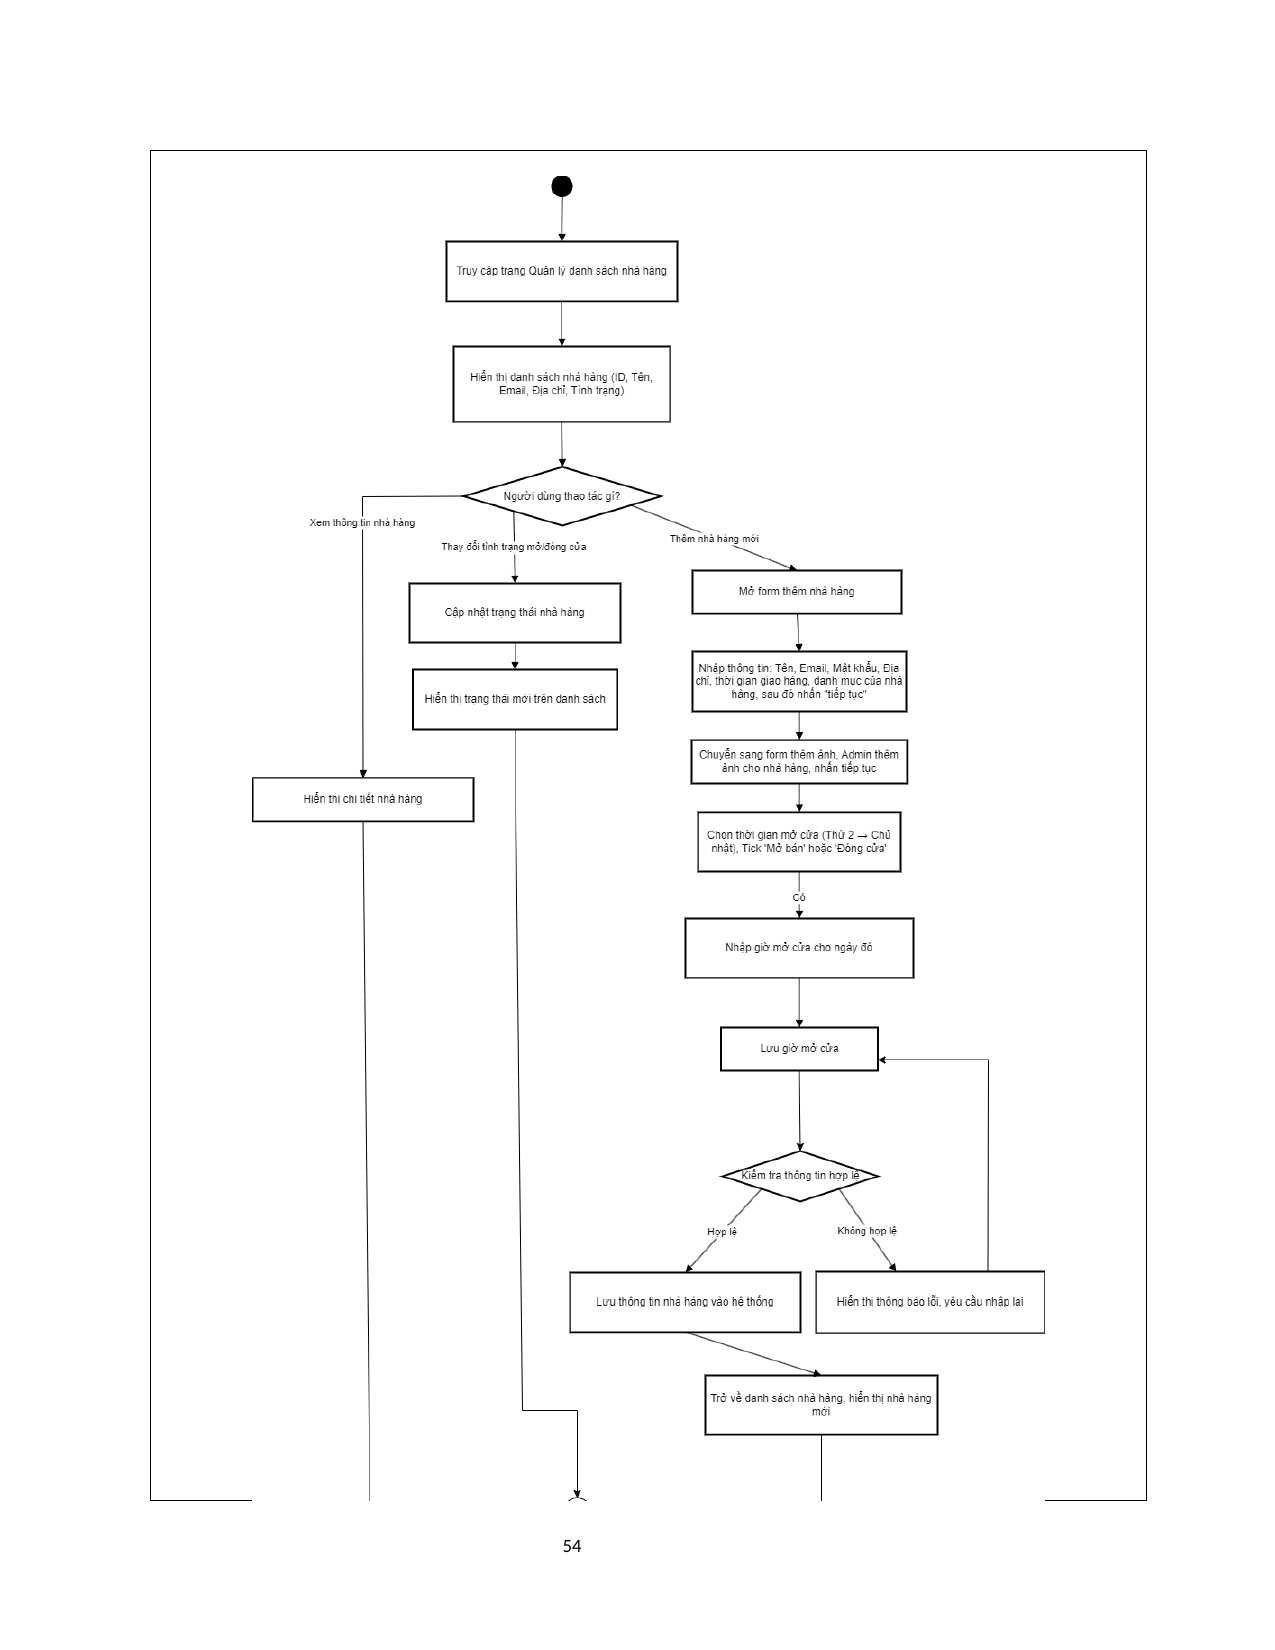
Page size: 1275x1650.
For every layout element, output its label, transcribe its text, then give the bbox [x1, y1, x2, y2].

table_cell Activity Diagram: [151, 151, 1146, 1500]
picture [252, 176, 1045, 1501]
